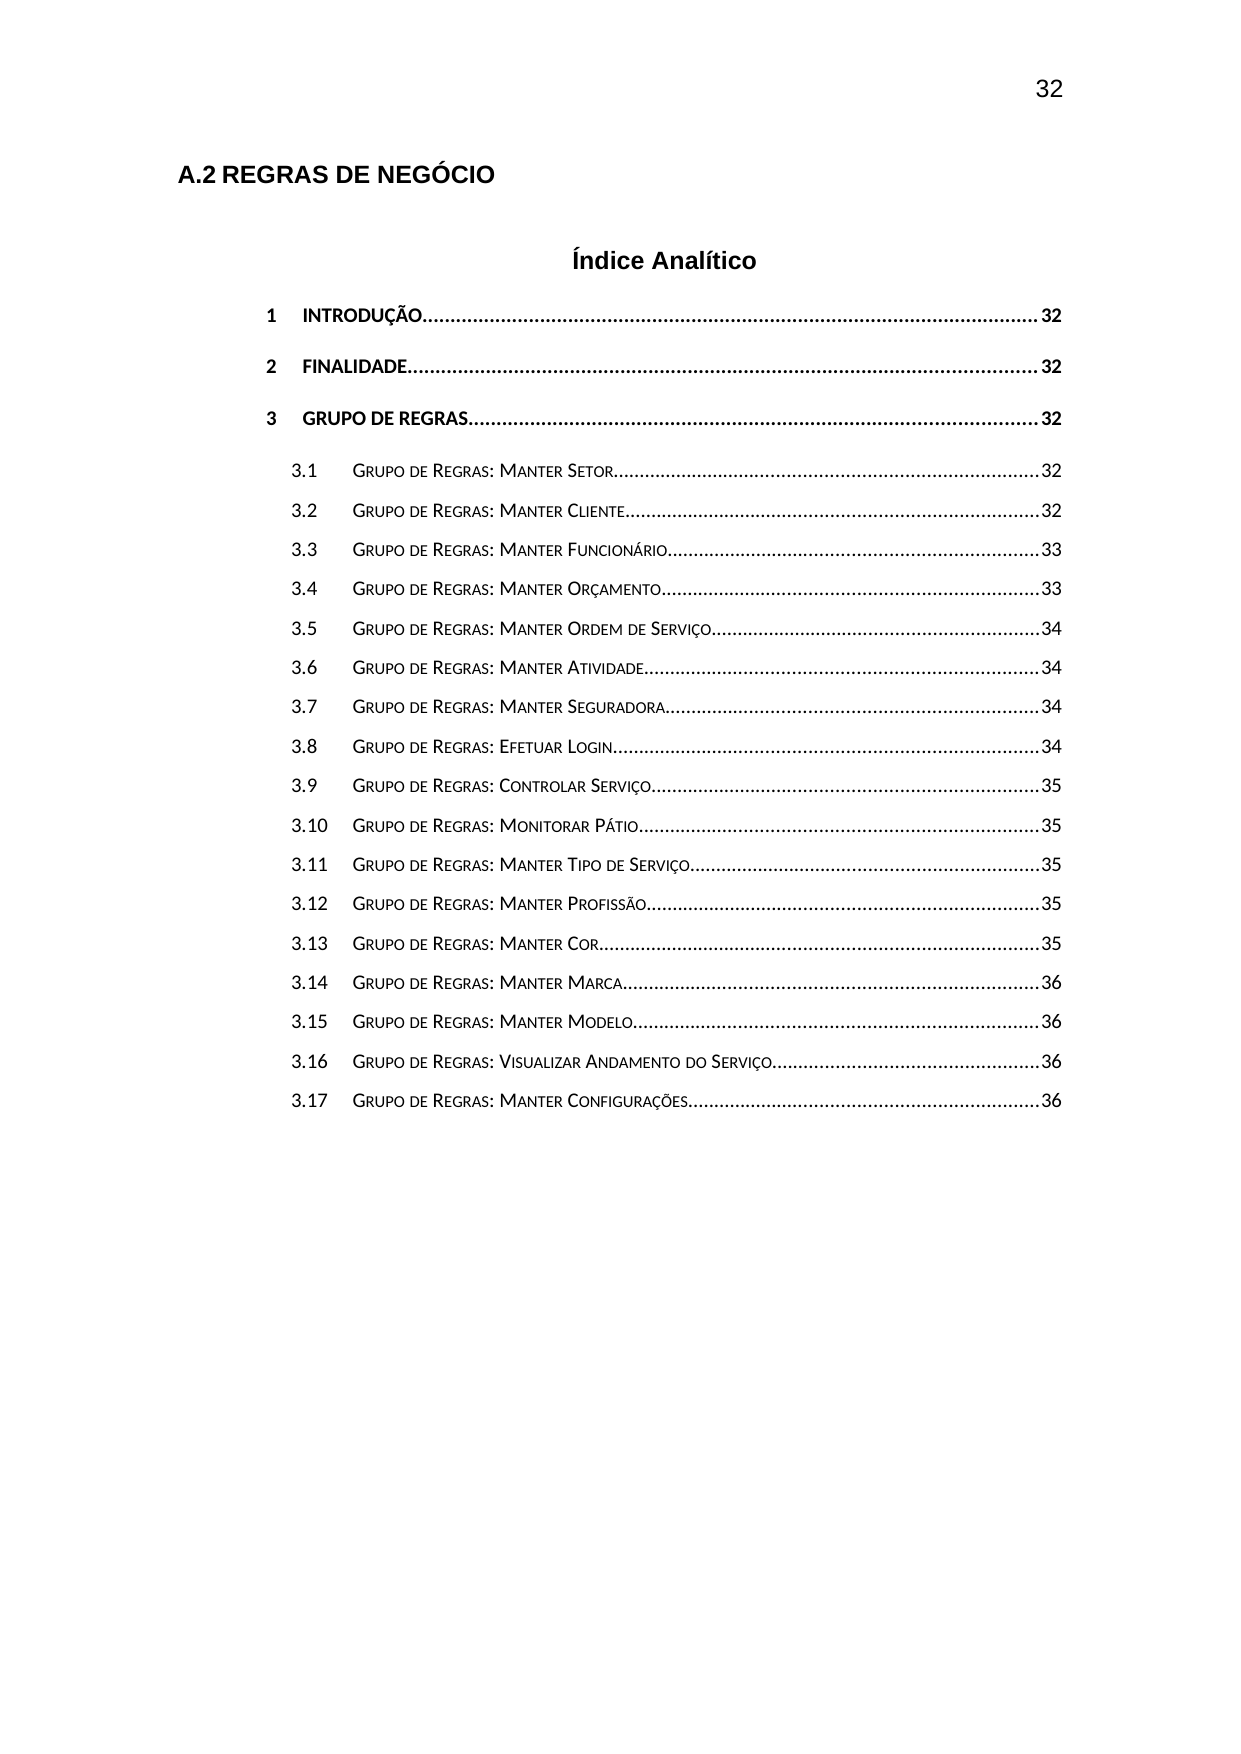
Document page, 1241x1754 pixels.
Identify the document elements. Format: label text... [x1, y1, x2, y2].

text 3.2 Grupo de Regras: Manter Cliente 32 [202, 497, 1063, 522]
text 3.8 Grupo de Regras: Efetuar Login 34 [202, 733, 1063, 758]
text 3.5 Grupo de Regras: Manter Ordem de Serviço 34 [202, 615, 1063, 640]
text 3.11 Grupo de Regras: Manter Tipo de Serviço 35 [202, 851, 1063, 877]
text 3.12 Grupo de Regras: Manter Profissão 35 [202, 891, 1063, 916]
text 1 Introdução 32 [177, 302, 1063, 327]
text 3.17 Grupo de Regras: Manter Configurações 36 [202, 1087, 1063, 1113]
text 3.6 Grupo de Regras: Manter Atividade 34 [202, 654, 1063, 680]
text 3.15 Grupo de Regras: Manter Modelo 36 [202, 1009, 1063, 1034]
text 3.13 Grupo de Regras: Manter Cor 35 [202, 930, 1063, 955]
text 3.9 Grupo de Regras: Controlar Serviço 35 [202, 772, 1063, 798]
text 2 Finalidade 32 [177, 354, 1063, 379]
text Regras de negócio [177, 160, 1063, 189]
text 3.7 Grupo de Regras: Manter Seguradora 34 [202, 694, 1063, 719]
text 3.10 Grupo de Regras: Monitorar Pátio 35 [202, 812, 1063, 837]
text 3.4 Grupo de Regras: Manter Orçamento 33 [202, 576, 1063, 601]
text 3.16 Grupo de Regras: Visualizar Andamento do Serviço 36 [202, 1048, 1063, 1073]
text 3.3 Grupo de Regras: Manter Funcionário 33 [202, 536, 1063, 562]
text 3.1 Grupo de Regras: Manter Setor 32 [202, 457, 1063, 483]
text 3.14 Grupo de Regras: Manter Marca 36 [202, 969, 1063, 995]
text Índice Analítico [177, 246, 1063, 275]
text 3 Grupo de Regras 32 [177, 406, 1063, 431]
